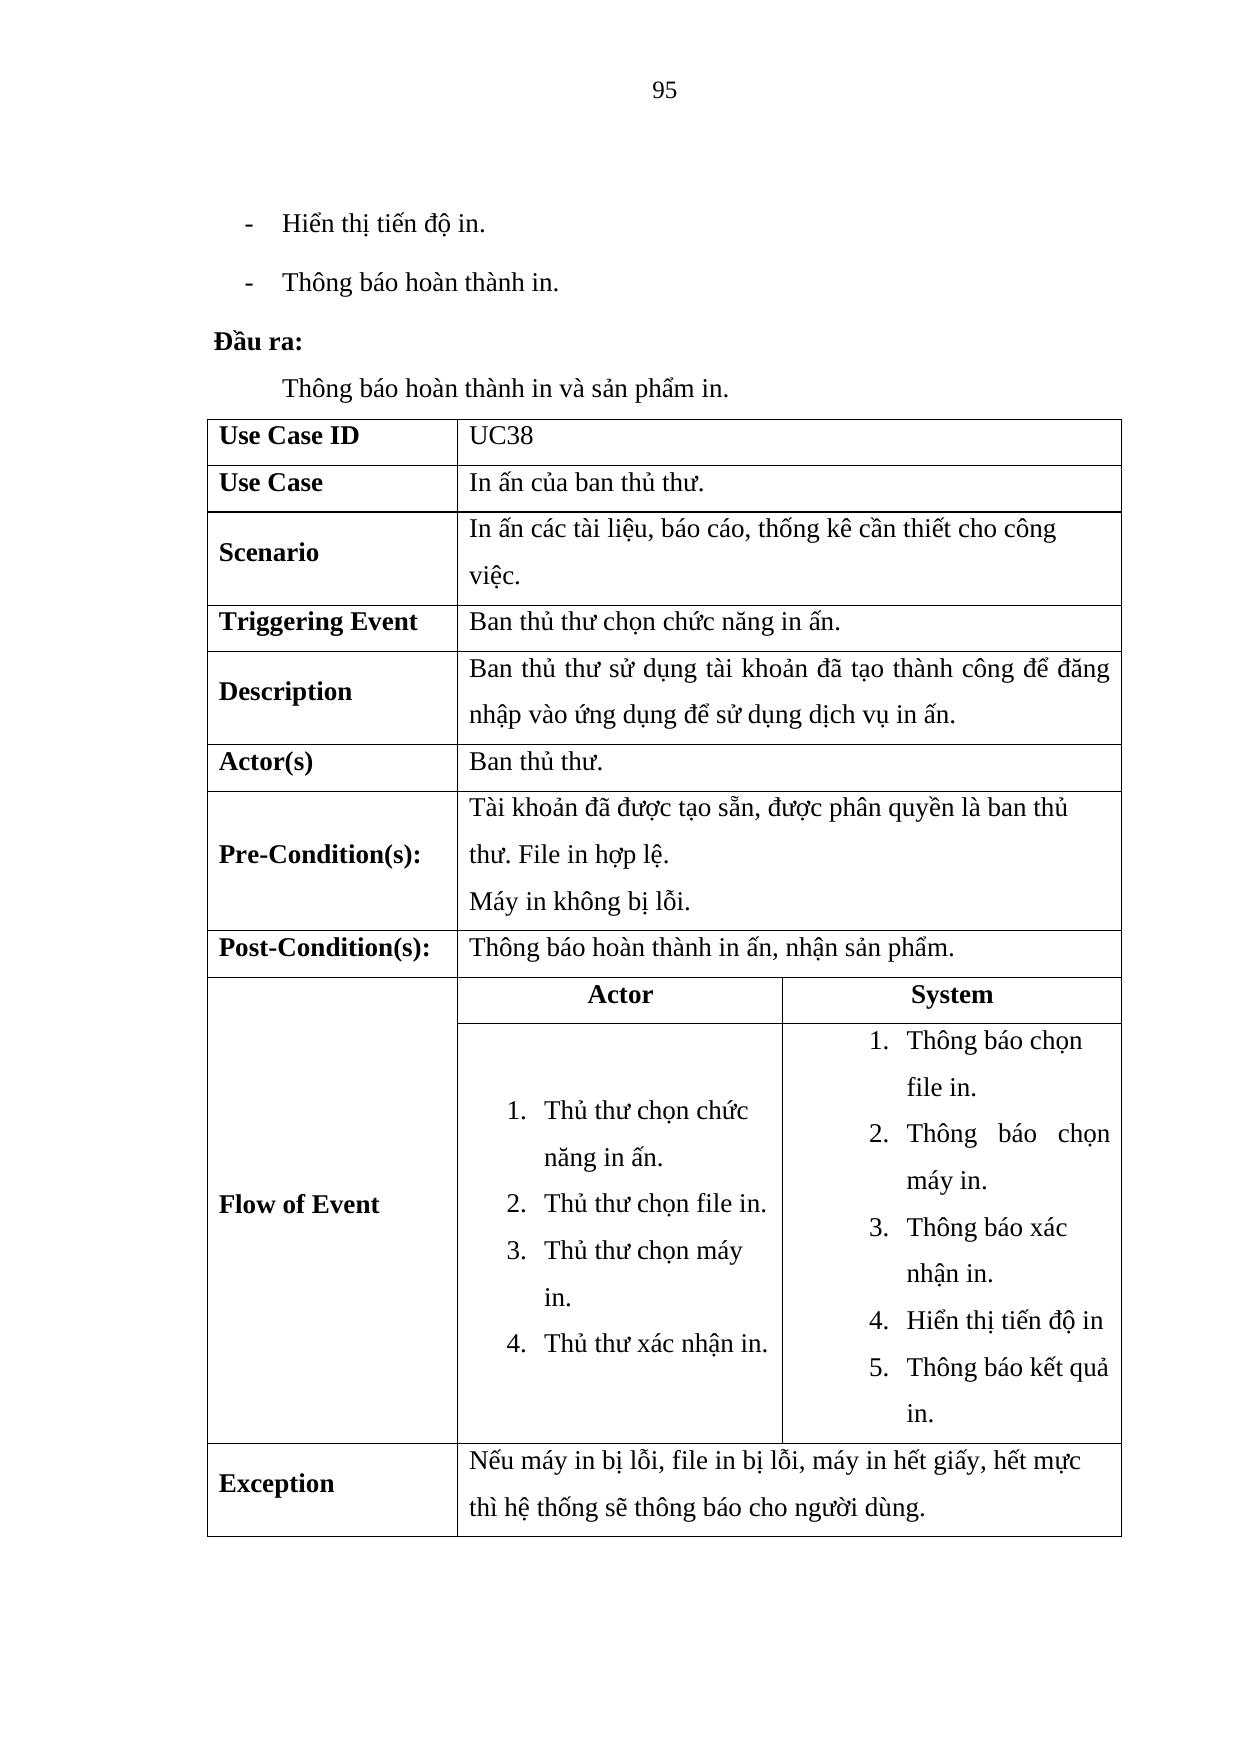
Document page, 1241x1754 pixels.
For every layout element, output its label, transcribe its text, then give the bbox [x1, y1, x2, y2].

list Thông báo hoàn thành in. [244, 266, 1122, 297]
text Đầu ra: [207, 325, 1122, 356]
list Hiển thị tiến độ in. [244, 207, 1122, 238]
table_cell Description [208, 652, 457, 744]
table_cell Post-Condition(s): [208, 931, 457, 977]
table_cell Tài khoản đã được tạo sẵn, được phân quyền là ban thủ thư. File in hợp lệ. Máy in không bị lỗi. [458, 792, 1121, 930]
table_cell Thông báo hoàn thành in ấn, nhận sản phẩm. [458, 931, 1121, 977]
table_cell Scenario [208, 513, 457, 604]
table_cell Actor(s) [208, 745, 457, 791]
table_cell In ấn các tài liệu, báo cáo, thống kê cần thiết cho công việc. [458, 513, 1121, 604]
table_cell Flow of Event [208, 978, 457, 1443]
table_cell Ban thủ thư sử dụng tài khoản đã tạo thành công để đăng nhập vào ứng dụng để sử dụng dịch vụ in ấn. [458, 652, 1121, 744]
table_header UC38 [458, 420, 1121, 465]
table_header Use Case ID [208, 420, 457, 465]
table_cell Actor [458, 978, 782, 1023]
table_cell Exception [208, 1444, 457, 1536]
text Thông báo hoàn thành in và sản phẩm in. [207, 372, 1122, 403]
table_cell System [783, 978, 1121, 1023]
table_cell Pre-Condition(s): [208, 792, 457, 930]
table_cell In ấn của ban thủ thư. [458, 466, 1121, 511]
table_cell Ban thủ thư chọn chức năng in ấn. [458, 606, 1121, 651]
table_cell Ban thủ thư. [458, 745, 1121, 791]
table_cell Use Case [208, 466, 457, 511]
table_cell Thủ thư chọn chức năng in ấn. Thủ thư chọn file in. Thủ thư chọn máy in. Thủ thư xác nhận in. [458, 1024, 782, 1443]
table_cell Thông báo chọn file in. Thông báo chọn máy in. Thông báo xác nhận in. Hiển thị tiến độ in Thông báo kết quả in. [783, 1024, 1121, 1443]
table_cell Nếu máy in bị lỗi, file in bị lỗi, máy in hết giấy, hết mực thì hệ thống sẽ thông báo cho người dùng. [458, 1444, 1121, 1536]
table_cell Triggering Event [208, 606, 457, 651]
